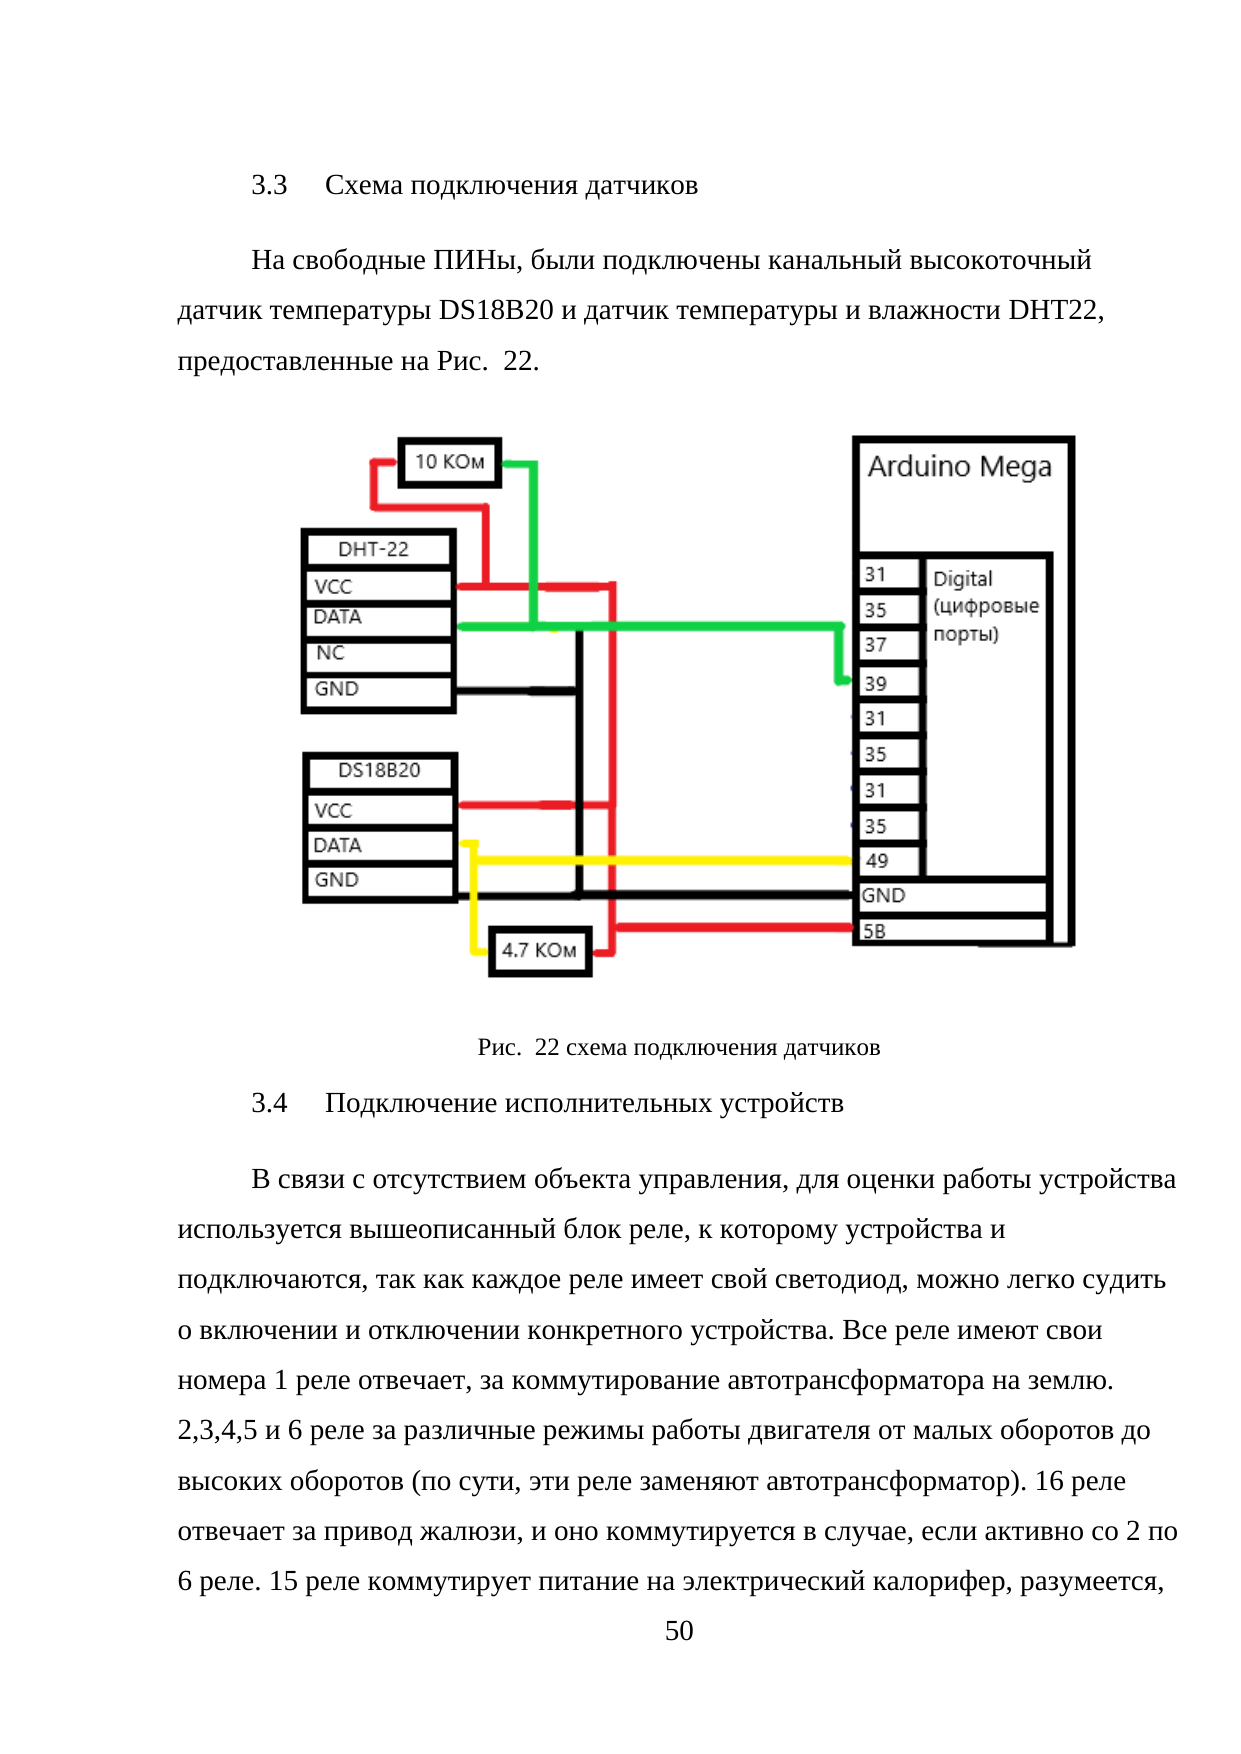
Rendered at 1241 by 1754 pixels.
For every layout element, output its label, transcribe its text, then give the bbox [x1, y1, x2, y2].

text Схема подключения датчиков [177, 167, 1181, 200]
text На свободные ПИНы, были подключены канальный высокоточный датчик температуры DS18B20 и датчик температуры и влажности DHT22, предоставленные на Рис. 22. [177, 242, 1181, 376]
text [177, 1161, 1181, 1597]
picture [251, 418, 1082, 1009]
text Подключение исполнительных устройств [177, 1086, 1181, 1119]
text Рис. 22 схема подключения датчиков [177, 1032, 1181, 1061]
